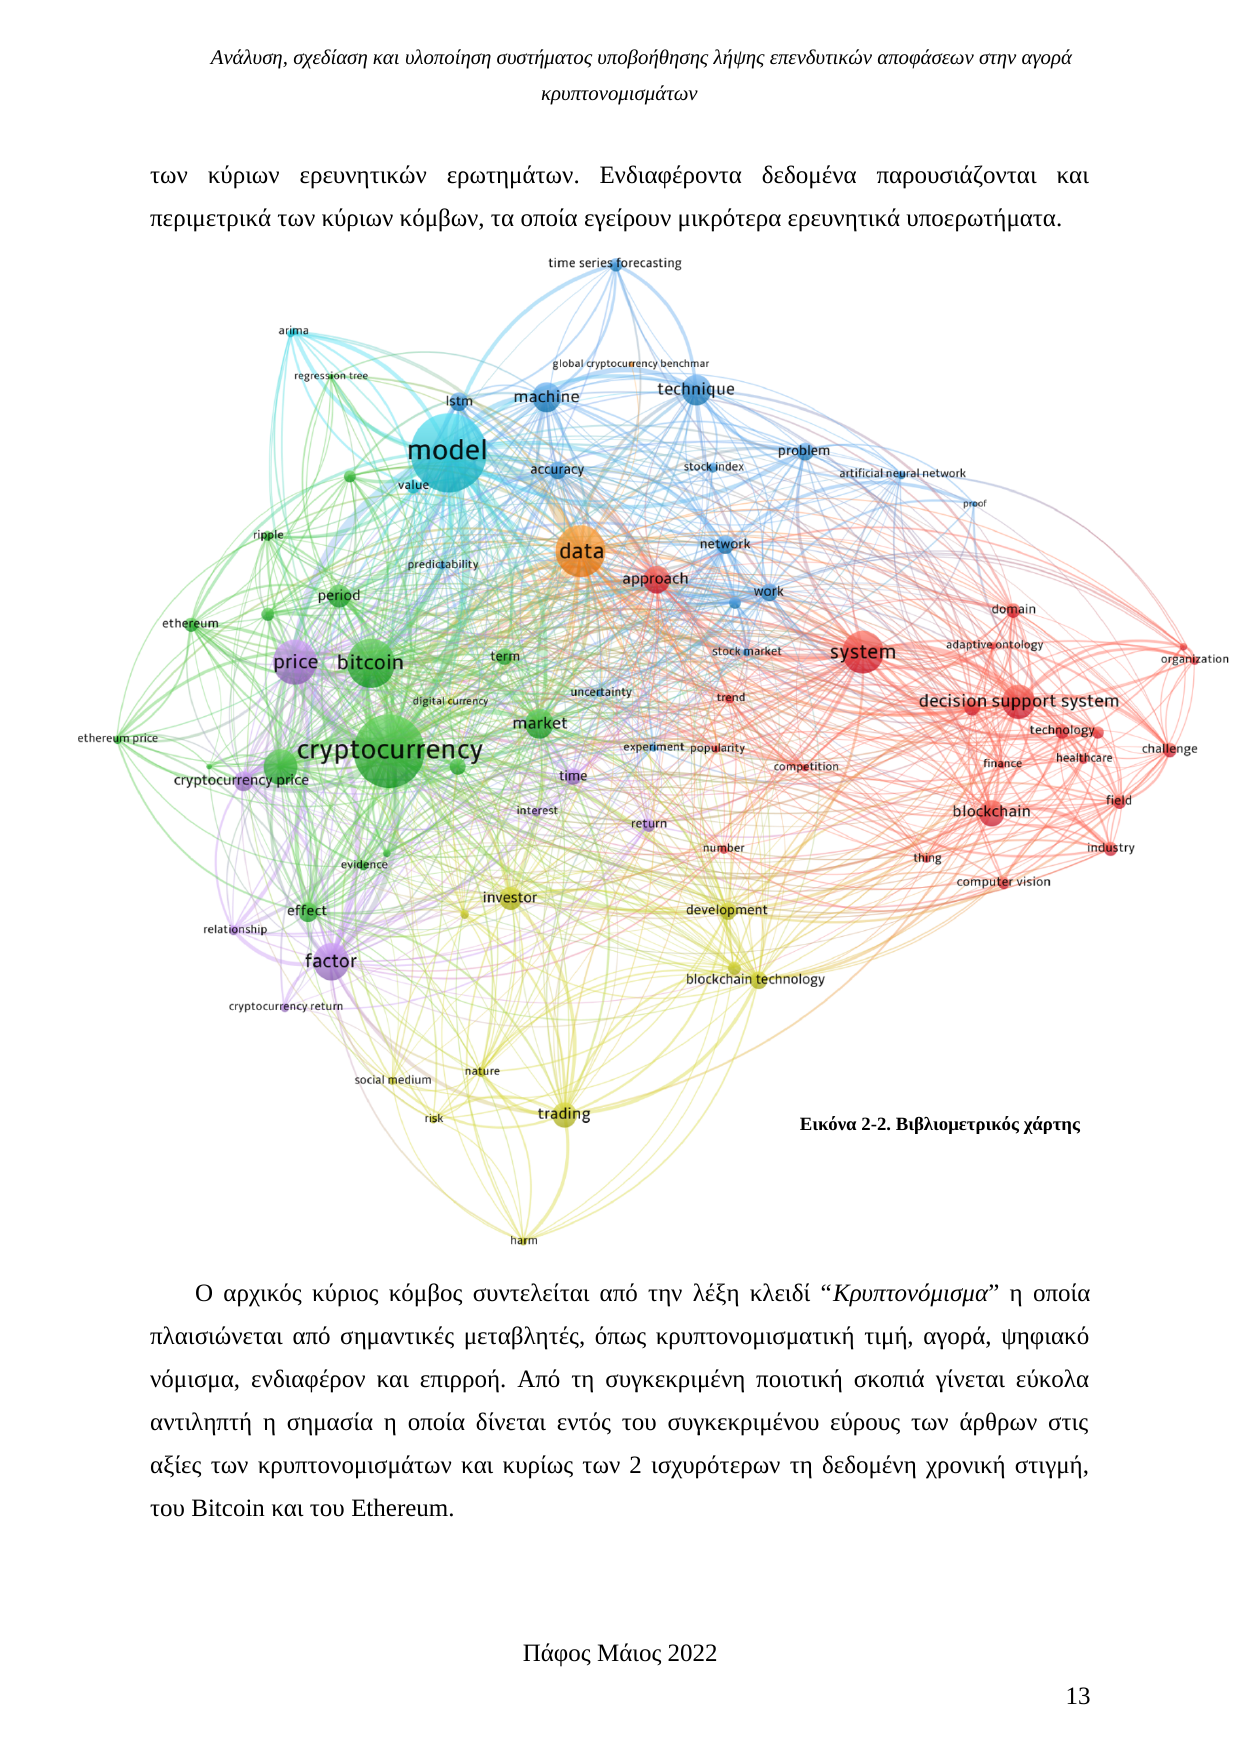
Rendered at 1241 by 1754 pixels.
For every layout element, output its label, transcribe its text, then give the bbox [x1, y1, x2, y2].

text Ο αρχικός κύριος κόμβος συντελείται από την λέξη κλειδί “Κρυπτονόμισμα” η οποία πλαισιώνεται από σημαντικές μεταβλητές, όπως κρυπτονομισματική τιμή, αγορά, ψηφιακό νόμισμα, ενδιαφέρον και επιρροή. Από τη συγκεκριμένη ποιοτική σκοπιά γίνεται εύκολα αντιληπτή η σημασία η οποία δίνεται εντός του συγκεκριμένου εύρους των άρθρων στις αξίες των κρυπτονομισμάτων και κυρίως των 2 ισχυρότερων τη δεδομένη χρονική στιγμή, του Bitcoin και του Ethereum. [150, 1264, 1090, 1522]
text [150, 160, 1090, 232]
picture [0, 246, 1241, 1264]
